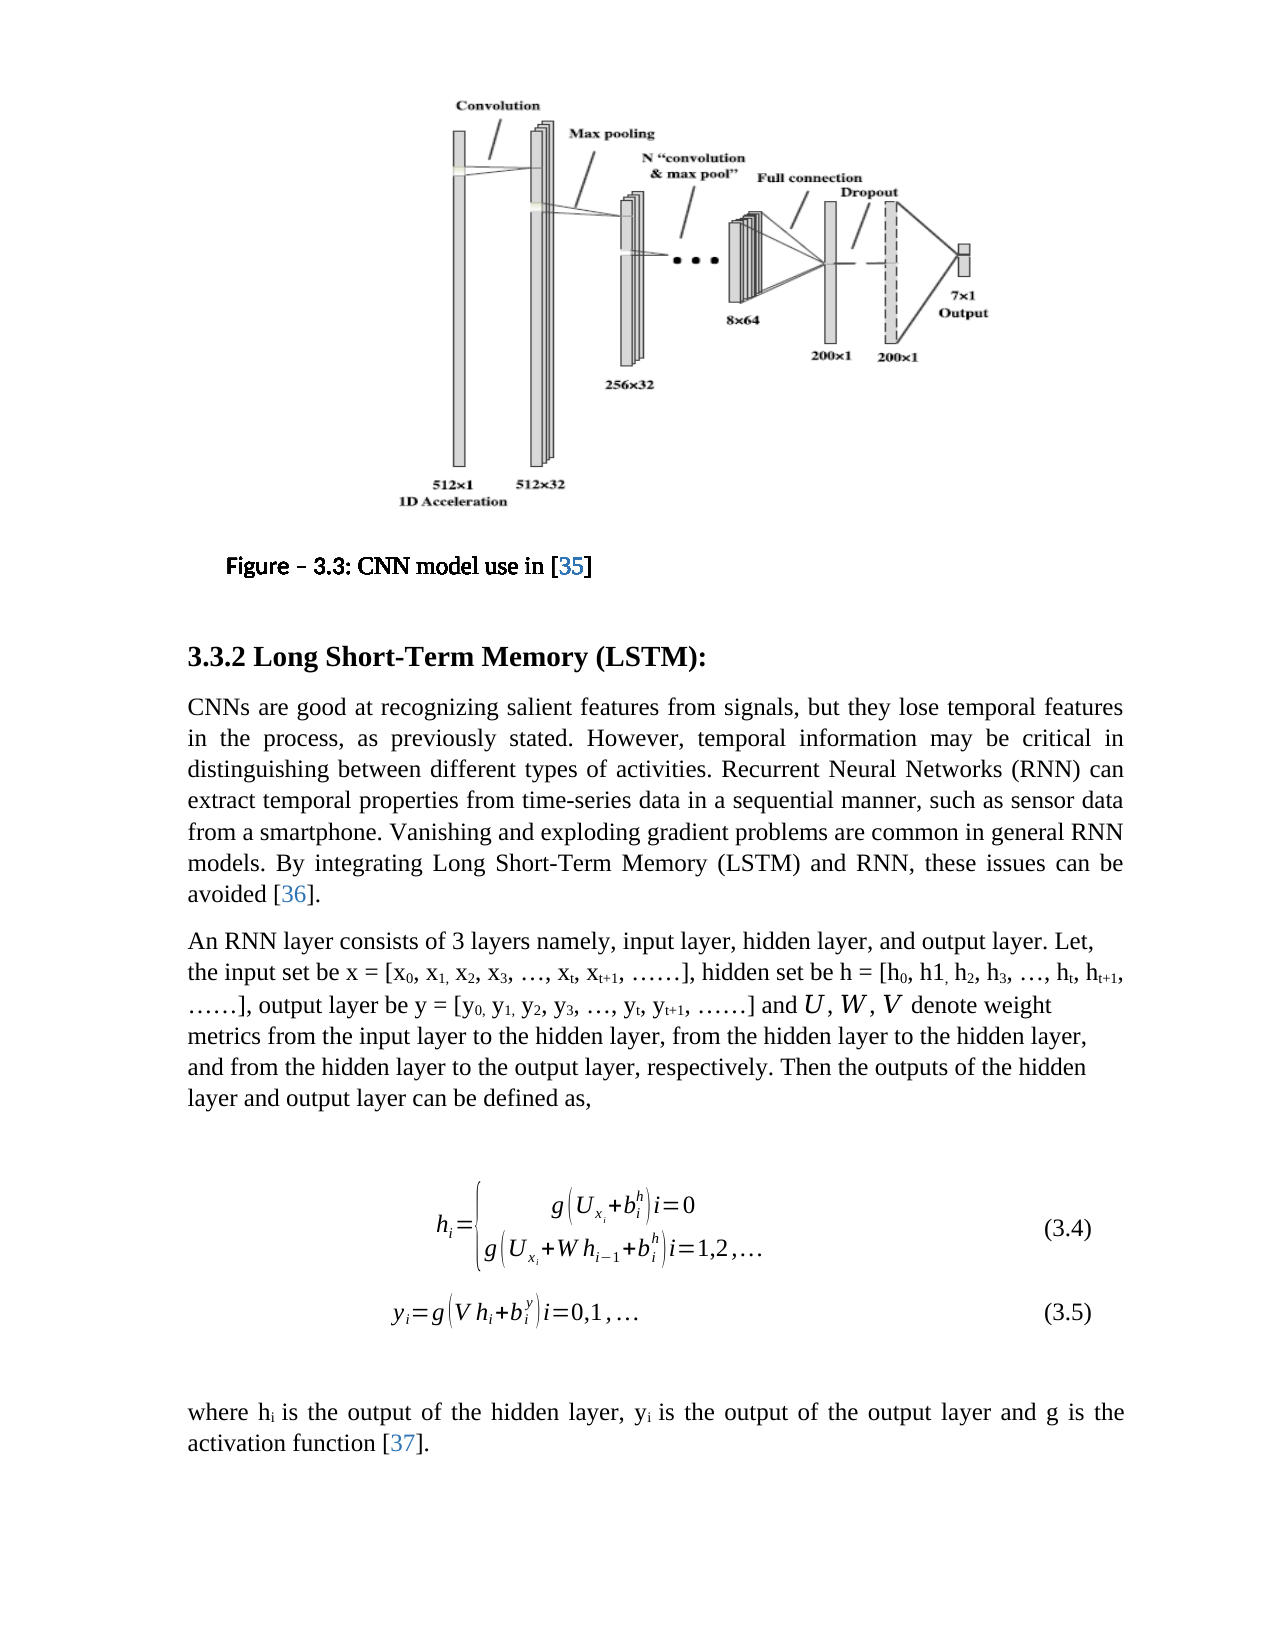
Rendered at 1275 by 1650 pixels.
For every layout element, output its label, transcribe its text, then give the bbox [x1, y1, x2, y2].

picture [342, 86, 1003, 523]
table_cell (3.5) [1012, 1274, 1124, 1349]
text 3.3.2 Long Short-Term Memory (LSTM): [150, 639, 1125, 673]
text CNNs are good at recognizing salient features from signals, but they lose temporal features in the process, as previously stated. However, temporal information may be critical in distinguishing between different types of activities. Recurrent Neural Networks (RNN) can extract temporal properties from time-series data in a sequential manner, such as sensor data from a smartphone. Vanishing and exploding gradient problems are common in general RNN models. By integrating Long Short-Term Memory (LSTM) and RNN, these issues can be avoided [36]. [187, 692, 1125, 907]
text An RNN layer consists of 3 layers namely, input layer, hidden layer, and output layer. Let, the input set be x = [x0, x1, x2, x3, …, xt, xt+1, ……], hidden set be h = [h0, h1, h2, h3, …, ht, ht+1, ……], output layer be y = [y0, y1, y2, y3, …, yt, yt+1, ……] and 𝑈, 𝑊, 𝑉 denote weight metrics from the input layer to the hidden layer, from the hidden layer to the hidden layer, and from the hidden layer to the output layer, respectively. Then the outputs of the hidden layer and output layer can be defined as, [187, 926, 1125, 1112]
table_cell [188, 1274, 1012, 1349]
table_header (3.4) [1012, 1181, 1124, 1274]
table_header [188, 1181, 1012, 1274]
text where hi is the output of the hidden layer, yi is the output of the output layer and g is the activation function [37]. [187, 1397, 1125, 1456]
